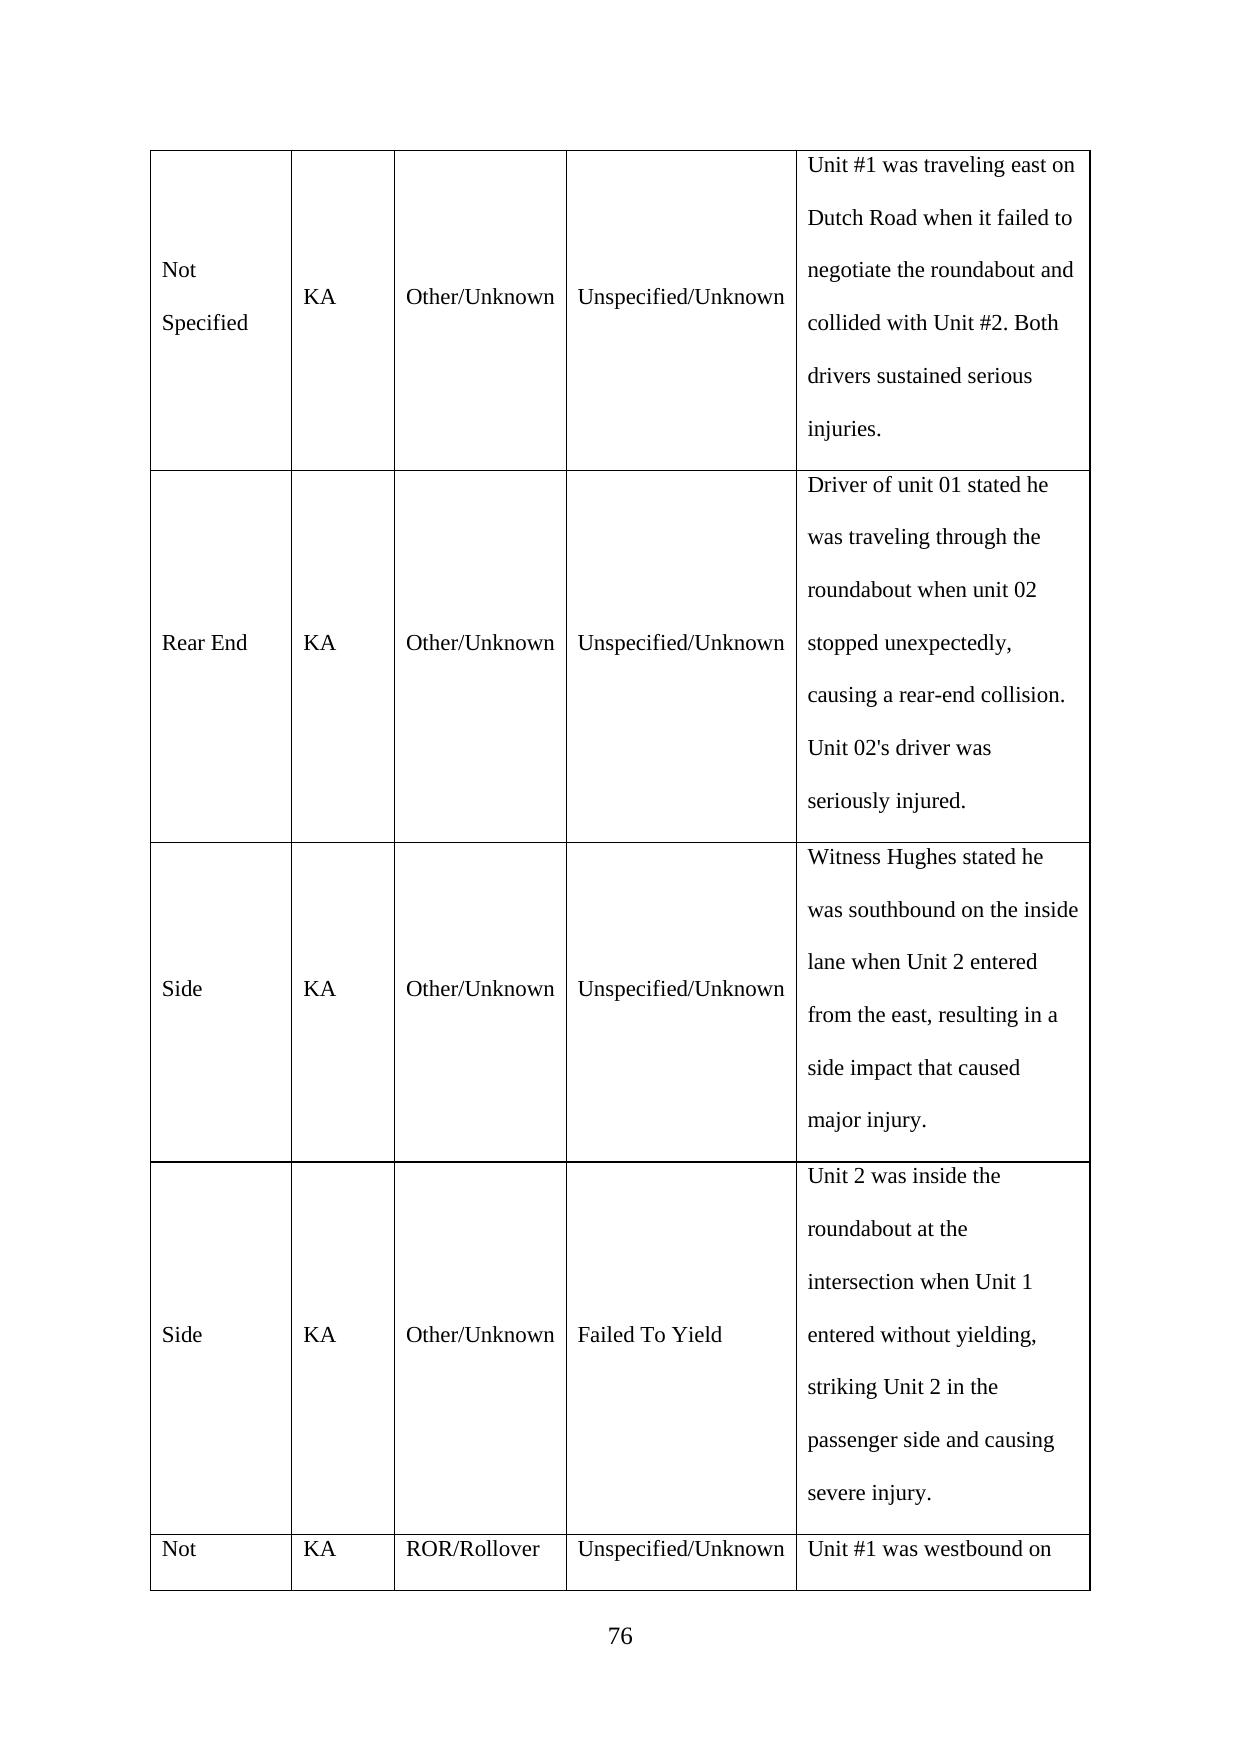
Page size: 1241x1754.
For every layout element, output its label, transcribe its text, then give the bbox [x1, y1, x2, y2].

table_cell Witness Hughes stated he was southbound on the inside lane when Unit 2 entered from the east, resulting in a side impact that caused major injury. [797, 843, 1089, 1161]
table_cell Rear End [151, 471, 291, 842]
table_cell Not Specified [151, 1535, 291, 1590]
table_cell Unspecified/Unknown [567, 471, 796, 842]
table_cell Unspecified/Unknown [567, 843, 796, 1161]
table_cell Other/Unknown [395, 843, 566, 1161]
table_cell Side [151, 1163, 291, 1534]
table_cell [797, 1535, 1089, 1590]
table_cell Unspecified/Unknown [567, 151, 796, 469]
table_cell KA [292, 843, 394, 1161]
table_cell KA [292, 151, 394, 469]
table_cell ROR/Rollover [395, 1535, 566, 1590]
table_cell Failed To Yield [567, 1163, 796, 1534]
table_cell Unit #1 was traveling east on Dutch Road when it failed to negotiate the roundabout and collided with Unit #2. Both drivers sustained serious injuries. [797, 151, 1089, 469]
table_cell Other/Unknown [395, 1163, 566, 1534]
table_cell Other/Unknown [395, 471, 566, 842]
table_cell Not Specified [151, 151, 291, 469]
table_cell Unit 2 was inside the roundabout at the intersection when Unit 1 entered without yielding, striking Unit 2 in the passenger side and causing severe injury. [797, 1163, 1089, 1534]
table_cell Driver of unit 01 stated he was traveling through the roundabout when unit 02 stopped unexpectedly, causing a rear-end collision. Unit 02's driver was seriously injured. [797, 471, 1089, 842]
table_cell Side [151, 843, 291, 1161]
table_cell Other/Unknown [395, 151, 566, 469]
table_cell KA [292, 1535, 394, 1590]
table_cell KA [292, 471, 394, 842]
table_cell KA [292, 1163, 394, 1534]
table_cell Unspecified/Unknown [567, 1535, 796, 1590]
